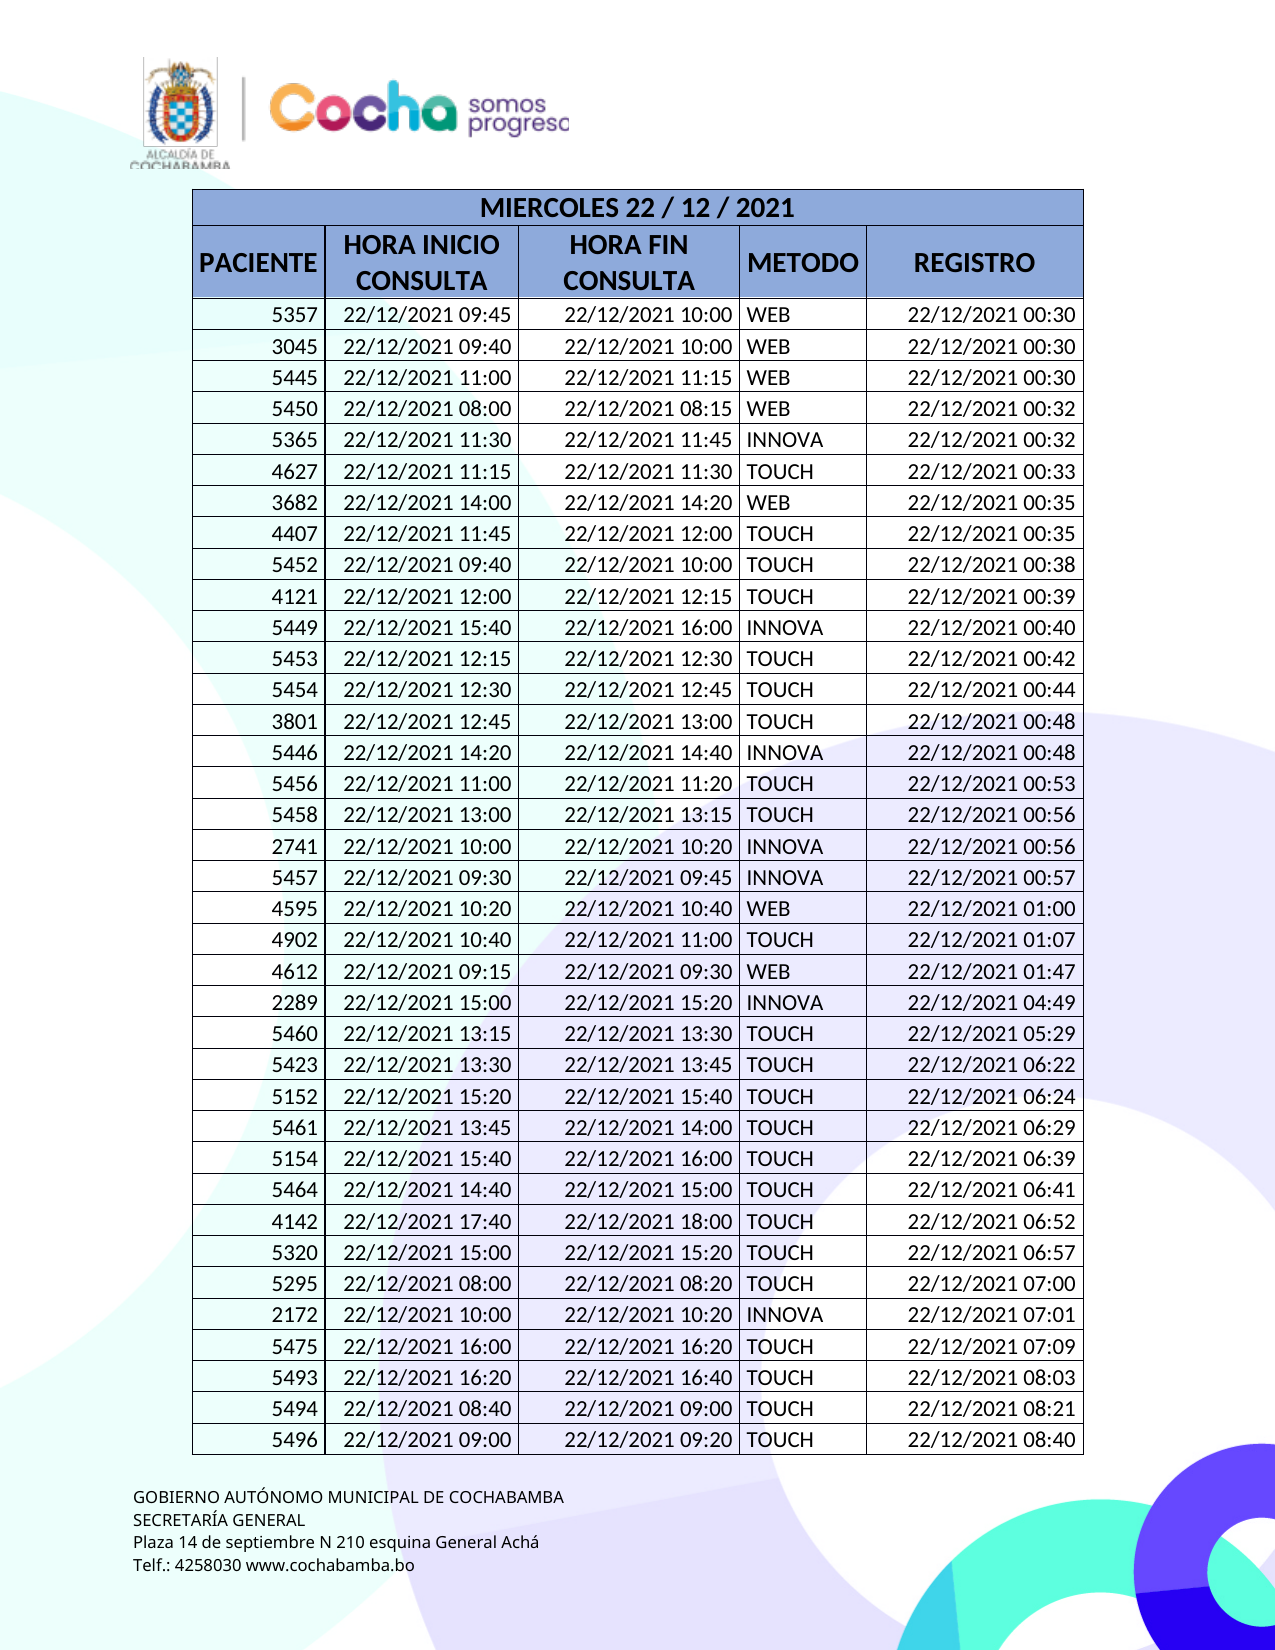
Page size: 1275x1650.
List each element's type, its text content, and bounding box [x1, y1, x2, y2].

table_cell 22/12/2021 16:20 [326, 1361, 518, 1391]
table_cell 22/12/2021 15:00 [326, 1236, 518, 1266]
table_cell 4121 [193, 580, 324, 610]
table_cell 5152 [193, 1080, 324, 1110]
table_cell 4612 [193, 955, 324, 985]
table_cell 22/12/2021 16:20 [519, 1330, 739, 1360]
table_cell INNOVA [740, 424, 866, 454]
table_cell 22/12/2021 00:32 [867, 392, 1083, 422]
table_cell 22/12/2021 11:15 [326, 455, 518, 485]
table_cell 22/12/2021 01:00 [867, 892, 1083, 922]
table_cell 22/12/2021 18:00 [519, 1205, 739, 1235]
table_cell 22/12/2021 12:30 [326, 674, 518, 704]
table_cell 22/12/2021 15:20 [519, 1236, 739, 1266]
picture [0, 11, 1275, 1650]
table_cell TOUCH [740, 1392, 866, 1422]
table_cell 5457 [193, 861, 324, 891]
table_cell 22/12/2021 16:00 [519, 1142, 739, 1172]
table_cell INNOVA [740, 830, 866, 860]
table_cell 22/12/2021 10:00 [326, 830, 518, 860]
table_cell TOUCH [740, 455, 866, 485]
table_cell 22/12/2021 11:20 [519, 767, 739, 797]
table_cell 22/12/2021 15:40 [519, 1080, 739, 1110]
table_cell 22/12/2021 08:20 [519, 1267, 739, 1297]
table_cell 22/12/2021 06:24 [867, 1080, 1083, 1110]
table_cell 22/12/2021 17:40 [326, 1205, 518, 1235]
table_cell 5475 [193, 1330, 324, 1360]
table_cell 22/12/2021 15:20 [519, 986, 739, 1016]
table_cell 22/12/2021 13:30 [326, 1049, 518, 1079]
table_cell 22/12/2021 07:01 [867, 1299, 1083, 1329]
table_cell 22/12/2021 11:30 [519, 455, 739, 485]
table_cell 4595 [193, 892, 324, 922]
table_cell 22/12/2021 00:30 [867, 361, 1083, 391]
table_cell 22/12/2021 00:32 [867, 424, 1083, 454]
table_cell 22/12/2021 11:30 [326, 424, 518, 454]
table_cell TOUCH [740, 799, 866, 829]
table_cell WEB [740, 330, 866, 360]
table_cell 22/12/2021 11:15 [519, 361, 739, 391]
table_cell 5461 [193, 1111, 324, 1141]
table_cell 22/12/2021 00:53 [867, 767, 1083, 797]
table_cell INNOVA [740, 611, 866, 641]
table_cell 22/12/2021 09:00 [326, 1424, 518, 1454]
table_cell 22/12/2021 12:45 [519, 674, 739, 704]
table_cell INNOVA [740, 1299, 866, 1329]
table_cell HORA FIN CONSULTA [519, 226, 739, 297]
table_cell 5458 [193, 799, 324, 829]
table_cell 22/12/2021 08:21 [867, 1392, 1083, 1422]
table_cell 4407 [193, 517, 324, 547]
table_cell TOUCH [740, 1111, 866, 1141]
table_cell 22/12/2021 07:00 [867, 1267, 1083, 1297]
table_cell 22/12/2021 12:45 [326, 705, 518, 735]
table_cell 22/12/2021 16:40 [519, 1361, 739, 1391]
table_cell INNOVA [740, 736, 866, 766]
table_cell 22/12/2021 10:40 [519, 892, 739, 922]
table_cell 5494 [193, 1392, 324, 1422]
table_cell 22/12/2021 08:15 [519, 392, 739, 422]
table_cell 22/12/2021 15:20 [326, 1080, 518, 1110]
table_cell 22/12/2021 00:48 [867, 705, 1083, 735]
table_header MIERCOLES 22 / 12 / 2021 [193, 190, 1083, 225]
table_cell 22/12/2021 13:00 [519, 705, 739, 735]
table_cell 5454 [193, 674, 324, 704]
table_cell 22/12/2021 06:41 [867, 1174, 1083, 1204]
table_cell TOUCH [740, 1424, 866, 1454]
table_cell 4627 [193, 455, 324, 485]
table_cell TOUCH [740, 517, 866, 547]
table_cell INNOVA [740, 986, 866, 1016]
table_cell 5357 [193, 299, 324, 329]
table_cell 5320 [193, 1236, 324, 1266]
table_cell 22/12/2021 11:45 [326, 517, 518, 547]
table_cell TOUCH [740, 1236, 866, 1266]
table_cell TOUCH [740, 924, 866, 954]
table_cell 22/12/2021 00:30 [867, 330, 1083, 360]
table_cell 22/12/2021 13:15 [326, 1017, 518, 1047]
table_cell 22/12/2021 15:40 [326, 1142, 518, 1172]
table_cell 22/12/2021 11:00 [519, 924, 739, 954]
table_cell 22/12/2021 12:30 [519, 642, 739, 672]
table_cell WEB [740, 361, 866, 391]
table_cell 5423 [193, 1049, 324, 1079]
table_cell 5464 [193, 1174, 324, 1204]
table_cell 22/12/2021 09:00 [519, 1392, 739, 1422]
table_cell 22/12/2021 12:00 [519, 517, 739, 547]
table_cell WEB [740, 486, 866, 516]
table_cell 22/12/2021 08:00 [326, 1267, 518, 1297]
table_cell 5154 [193, 1142, 324, 1172]
table_cell 22/12/2021 06:29 [867, 1111, 1083, 1141]
table_cell 5446 [193, 736, 324, 766]
table_cell 22/12/2021 14:20 [326, 736, 518, 766]
table_cell REGISTRO [867, 226, 1083, 297]
table_cell 22/12/2021 10:00 [519, 330, 739, 360]
table_cell TOUCH [740, 674, 866, 704]
table_cell 22/12/2021 10:20 [519, 830, 739, 860]
table_cell 22/12/2021 13:30 [519, 1017, 739, 1047]
table_cell 22/12/2021 14:40 [326, 1174, 518, 1204]
table_cell 22/12/2021 08:40 [326, 1392, 518, 1422]
table_cell 22/12/2021 08:00 [326, 392, 518, 422]
table_cell 22/12/2021 11:45 [519, 424, 739, 454]
table_cell TOUCH [740, 1205, 866, 1235]
table_cell 22/12/2021 12:00 [326, 580, 518, 610]
table_cell 22/12/2021 16:00 [326, 1330, 518, 1360]
table_cell TOUCH [740, 642, 866, 672]
table_cell TOUCH [740, 549, 866, 579]
table_cell TOUCH [740, 1142, 866, 1172]
table_cell 22/12/2021 09:20 [519, 1424, 739, 1454]
table_cell TOUCH [740, 1080, 866, 1110]
table_cell 22/12/2021 14:40 [519, 736, 739, 766]
table_cell 22/12/2021 13:00 [326, 799, 518, 829]
table_cell 22/12/2021 09:30 [519, 955, 739, 985]
table_cell 22/12/2021 00:35 [867, 486, 1083, 516]
table_cell 22/12/2021 09:45 [519, 861, 739, 891]
table_cell 22/12/2021 08:40 [867, 1424, 1083, 1454]
table_cell 22/12/2021 00:35 [867, 517, 1083, 547]
table_cell PACIENTE [193, 226, 324, 297]
table_cell 3045 [193, 330, 324, 360]
table_cell WEB [740, 392, 866, 422]
table_cell 22/12/2021 11:00 [326, 361, 518, 391]
table_cell 5452 [193, 549, 324, 579]
table_cell 3682 [193, 486, 324, 516]
table_cell 22/12/2021 07:09 [867, 1330, 1083, 1360]
table_cell 5445 [193, 361, 324, 391]
table_cell 2289 [193, 986, 324, 1016]
table_cell 5496 [193, 1424, 324, 1454]
table_cell 22/12/2021 01:47 [867, 955, 1083, 985]
table_cell 22/12/2021 00:44 [867, 674, 1083, 704]
table_cell 4902 [193, 924, 324, 954]
table_cell 22/12/2021 00:56 [867, 799, 1083, 829]
table_cell 22/12/2021 14:00 [326, 486, 518, 516]
table_cell 2741 [193, 830, 324, 860]
table_cell INNOVA [740, 861, 866, 891]
table_cell 5493 [193, 1361, 324, 1391]
table_cell 22/12/2021 09:15 [326, 955, 518, 985]
table_cell 22/12/2021 00:40 [867, 611, 1083, 641]
table_cell 2172 [193, 1299, 324, 1329]
table_cell 22/12/2021 13:15 [519, 799, 739, 829]
table_cell 22/12/2021 09:45 [326, 299, 518, 329]
table_cell METODO [740, 226, 866, 297]
table_cell 22/12/2021 05:29 [867, 1017, 1083, 1047]
table_cell 22/12/2021 15:00 [519, 1174, 739, 1204]
table_cell 22/12/2021 10:40 [326, 924, 518, 954]
table_cell 3801 [193, 705, 324, 735]
table_cell 5365 [193, 424, 324, 454]
table_cell 22/12/2021 06:22 [867, 1049, 1083, 1079]
table_cell 22/12/2021 10:00 [519, 549, 739, 579]
table_cell WEB [740, 892, 866, 922]
table_cell TOUCH [740, 580, 866, 610]
table_cell 22/12/2021 06:52 [867, 1205, 1083, 1235]
table_cell 22/12/2021 00:57 [867, 861, 1083, 891]
table_cell TOUCH [740, 1267, 866, 1297]
table_cell 22/12/2021 04:49 [867, 986, 1083, 1016]
table_cell 22/12/2021 14:00 [519, 1111, 739, 1141]
table_cell 22/12/2021 00:56 [867, 830, 1083, 860]
table_cell TOUCH [740, 1049, 866, 1079]
table_cell 22/12/2021 09:40 [326, 330, 518, 360]
table_cell WEB [740, 299, 866, 329]
table_cell 5456 [193, 767, 324, 797]
table_cell 5460 [193, 1017, 324, 1047]
table_cell 22/12/2021 10:20 [326, 892, 518, 922]
table_cell 22/12/2021 10:20 [519, 1299, 739, 1329]
table_cell 5450 [193, 392, 324, 422]
table_cell 22/12/2021 00:48 [867, 736, 1083, 766]
table_cell TOUCH [740, 767, 866, 797]
table_cell 5449 [193, 611, 324, 641]
table_cell 22/12/2021 11:00 [326, 767, 518, 797]
table_cell 22/12/2021 13:45 [326, 1111, 518, 1141]
table_cell 4142 [193, 1205, 324, 1235]
table_cell 22/12/2021 01:07 [867, 924, 1083, 954]
table_cell 22/12/2021 15:40 [326, 611, 518, 641]
table_cell TOUCH [740, 1174, 866, 1204]
table_cell 22/12/2021 00:33 [867, 455, 1083, 485]
table_cell 22/12/2021 09:30 [326, 861, 518, 891]
table_cell 22/12/2021 14:20 [519, 486, 739, 516]
table_cell 22/12/2021 10:00 [326, 1299, 518, 1329]
table_cell 22/12/2021 13:45 [519, 1049, 739, 1079]
table_cell 22/12/2021 00:39 [867, 580, 1083, 610]
table_cell 22/12/2021 08:03 [867, 1361, 1083, 1391]
table_cell 22/12/2021 09:40 [326, 549, 518, 579]
table_cell 22/12/2021 12:15 [519, 580, 739, 610]
table_cell TOUCH [740, 1361, 866, 1391]
table_cell HORA INICIO CONSULTA [326, 226, 518, 297]
table_cell 5453 [193, 642, 324, 672]
table_cell 22/12/2021 06:39 [867, 1142, 1083, 1172]
table_cell 22/12/2021 10:00 [519, 299, 739, 329]
table_cell 22/12/2021 00:30 [867, 299, 1083, 329]
table_cell 22/12/2021 16:00 [519, 611, 739, 641]
table_cell 22/12/2021 00:42 [867, 642, 1083, 672]
table_cell TOUCH [740, 705, 866, 735]
table_cell 22/12/2021 06:57 [867, 1236, 1083, 1266]
table_cell 22/12/2021 12:15 [326, 642, 518, 672]
table_cell WEB [740, 955, 866, 985]
table_cell TOUCH [740, 1017, 866, 1047]
table_cell TOUCH [740, 1330, 866, 1360]
table_cell 22/12/2021 00:38 [867, 549, 1083, 579]
table_cell 22/12/2021 15:00 [326, 986, 518, 1016]
table_cell 5295 [193, 1267, 324, 1297]
